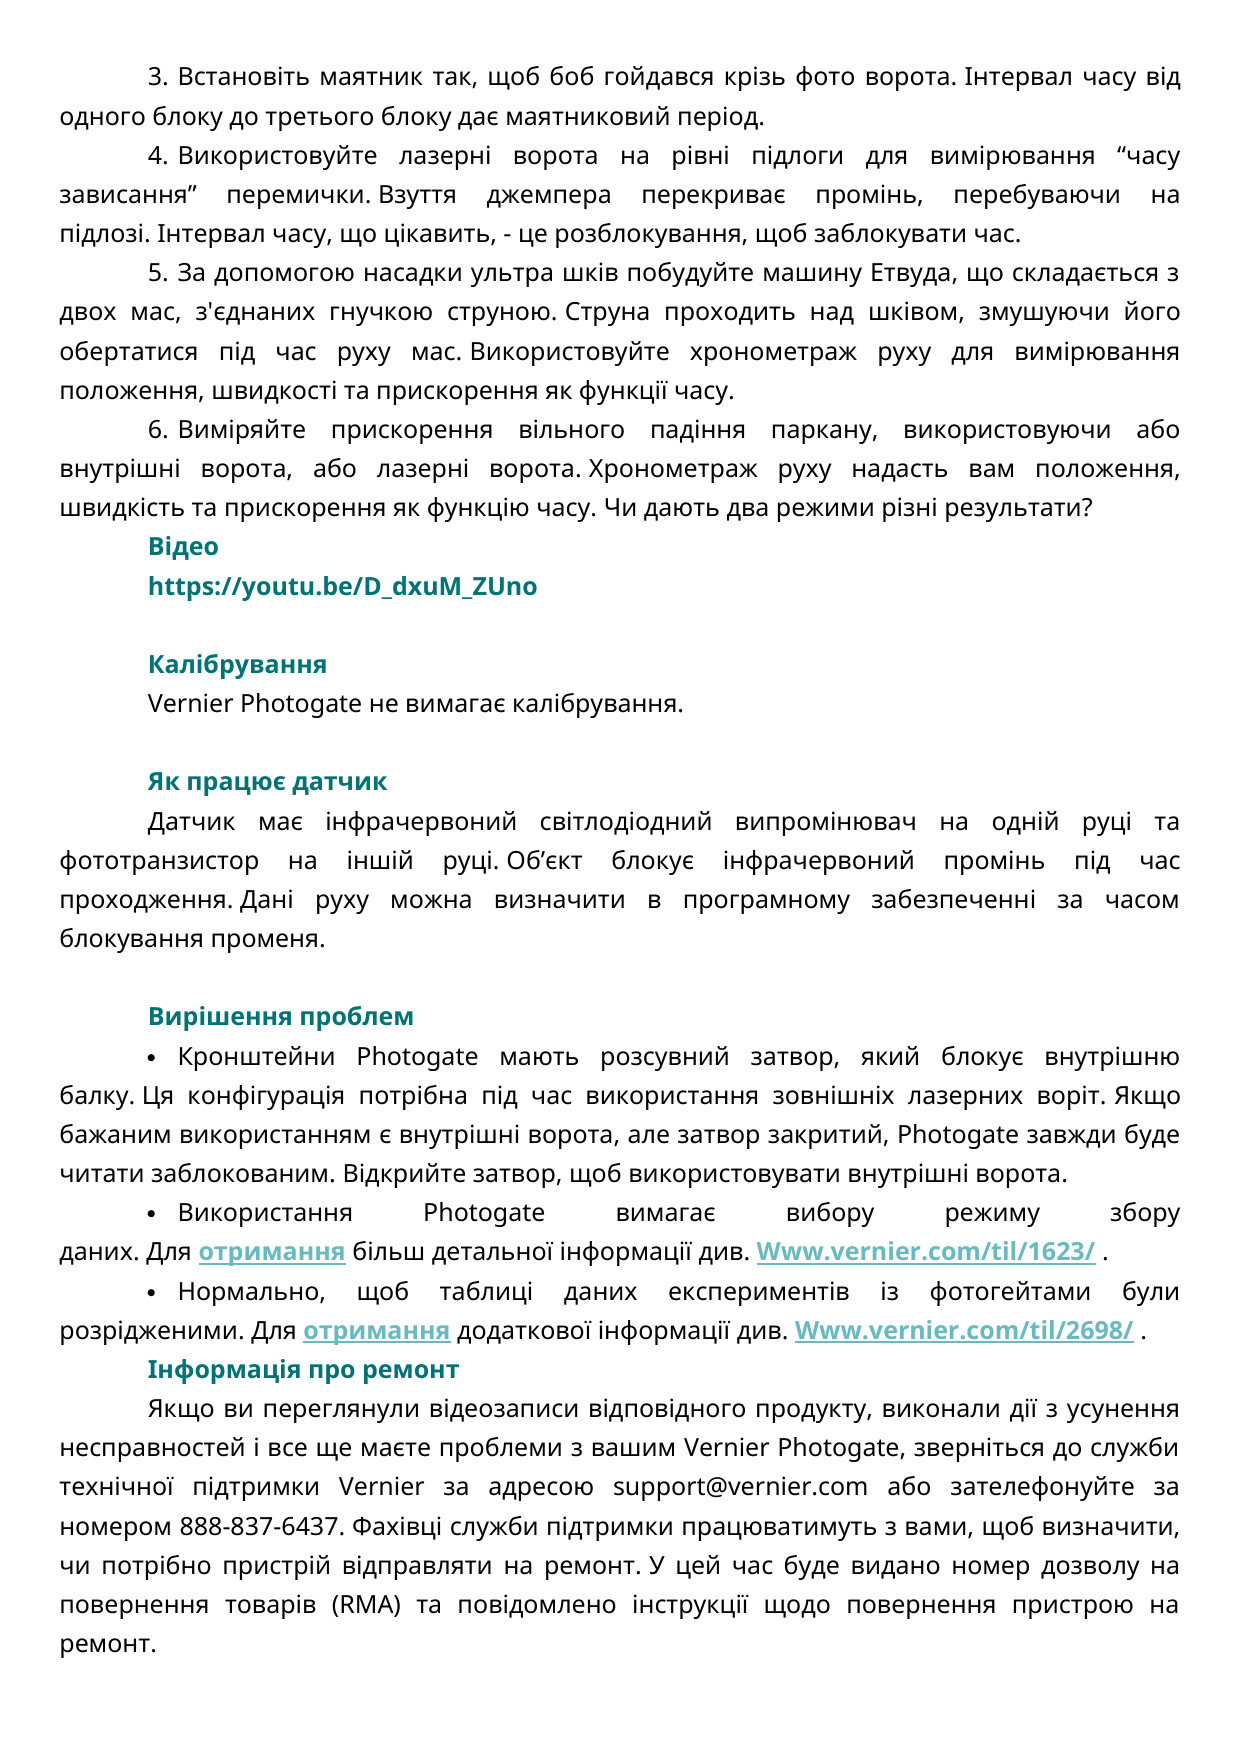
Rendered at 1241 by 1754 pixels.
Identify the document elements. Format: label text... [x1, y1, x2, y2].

subtitle Інформація про ремонт [59, 1352, 1181, 1386]
list Використовуйте лазерні ворота на рівні підлоги для вимірювання “часу зависання” перемички. Взуття джемпера перекриває промінь, перебуваючи на підлозі. Інтервал часу, що цікавить, - це розблокування, щоб заблокувати час. [59, 137, 1181, 250]
subtitle https://youtu.be/D_dxuM_ZUno [59, 568, 1181, 602]
text Датчик має інфрачервоний світлодіодний випромінювач на одній руці та фототранзистор на іншій руці. Об’єкт блокує інфрачервоний промінь під час проходження. Дані руху можна визначити в програмному забезпеченні за часом блокування променя. [59, 803, 1181, 955]
list Використання Photogate вимагає вибору режиму збору даних. Для отримання більш детальної інформації див. Www.vernier.com/til/1623/ . [59, 1195, 1181, 1268]
list Нормально, щоб таблиці даних експериментів із фотогейтами були розрідженими. Для отримання додаткової інформації див. Www.vernier.com/til/2698/ . [59, 1273, 1181, 1346]
subtitle Відео [59, 529, 1181, 563]
text Vernier Photogate не вимагає калібрування. [59, 686, 1181, 720]
subtitle Як працює датчик [59, 764, 1181, 798]
list За допомогою насадки ультра шків побудуйте машину Етвуда, що складається з двох мас, з'єднаних гнучкою струною. Струна проходить над шківом, змушуючи його обертатися під час руху мас. Використовуйте хронометраж руху для вимірювання положення, швидкості та прискорення як функції часу. [59, 255, 1181, 406]
subtitle Вирішення проблем [59, 999, 1181, 1033]
list Кронштейни Photogate мають розсувний затвор, який блокує внутрішню балку. Ця конфігурація потрібна під час використання зовнішніх лазерних воріт. Якщо бажаним використанням є внутрішні ворота, але затвор закритий, Photogate завжди буде читати заблокованим. Відкрийте затвор, щоб використовувати внутрішні ворота. [59, 1038, 1181, 1190]
text Якщо ви переглянули відеозаписи відповідного продукту, виконали дії з усунення несправностей і все ще маєте проблеми з вашим Vernier Photogate, зверніться до служби технічної підтримки Vernier за адресою support@vernier.com або зателефонуйте за номером 888-837-6437. Фахівці служби підтримки працюватимуть з вами, щоб визначити, чи потрібно пристрій відправляти на ремонт. У цей час буде видано номер дозволу на повернення товарів (RMA) та повідомлено інструкції щодо повернення пристрою на ремонт. [59, 1391, 1181, 1660]
subtitle Калібрування [59, 647, 1181, 681]
list Встановіть маятник так, щоб боб гойдався крізь фото ворота. Інтервал часу від одного блоку до третього блоку дає маятниковий період. [59, 59, 1181, 132]
list Виміряйте прискорення вільного падіння паркану, використовуючи або внутрішні ворота, або лазерні ворота. Хронометраж руху надасть вам положення, швидкість та прискорення як функцію часу. Чи дають два режими різні результати? [59, 412, 1181, 524]
